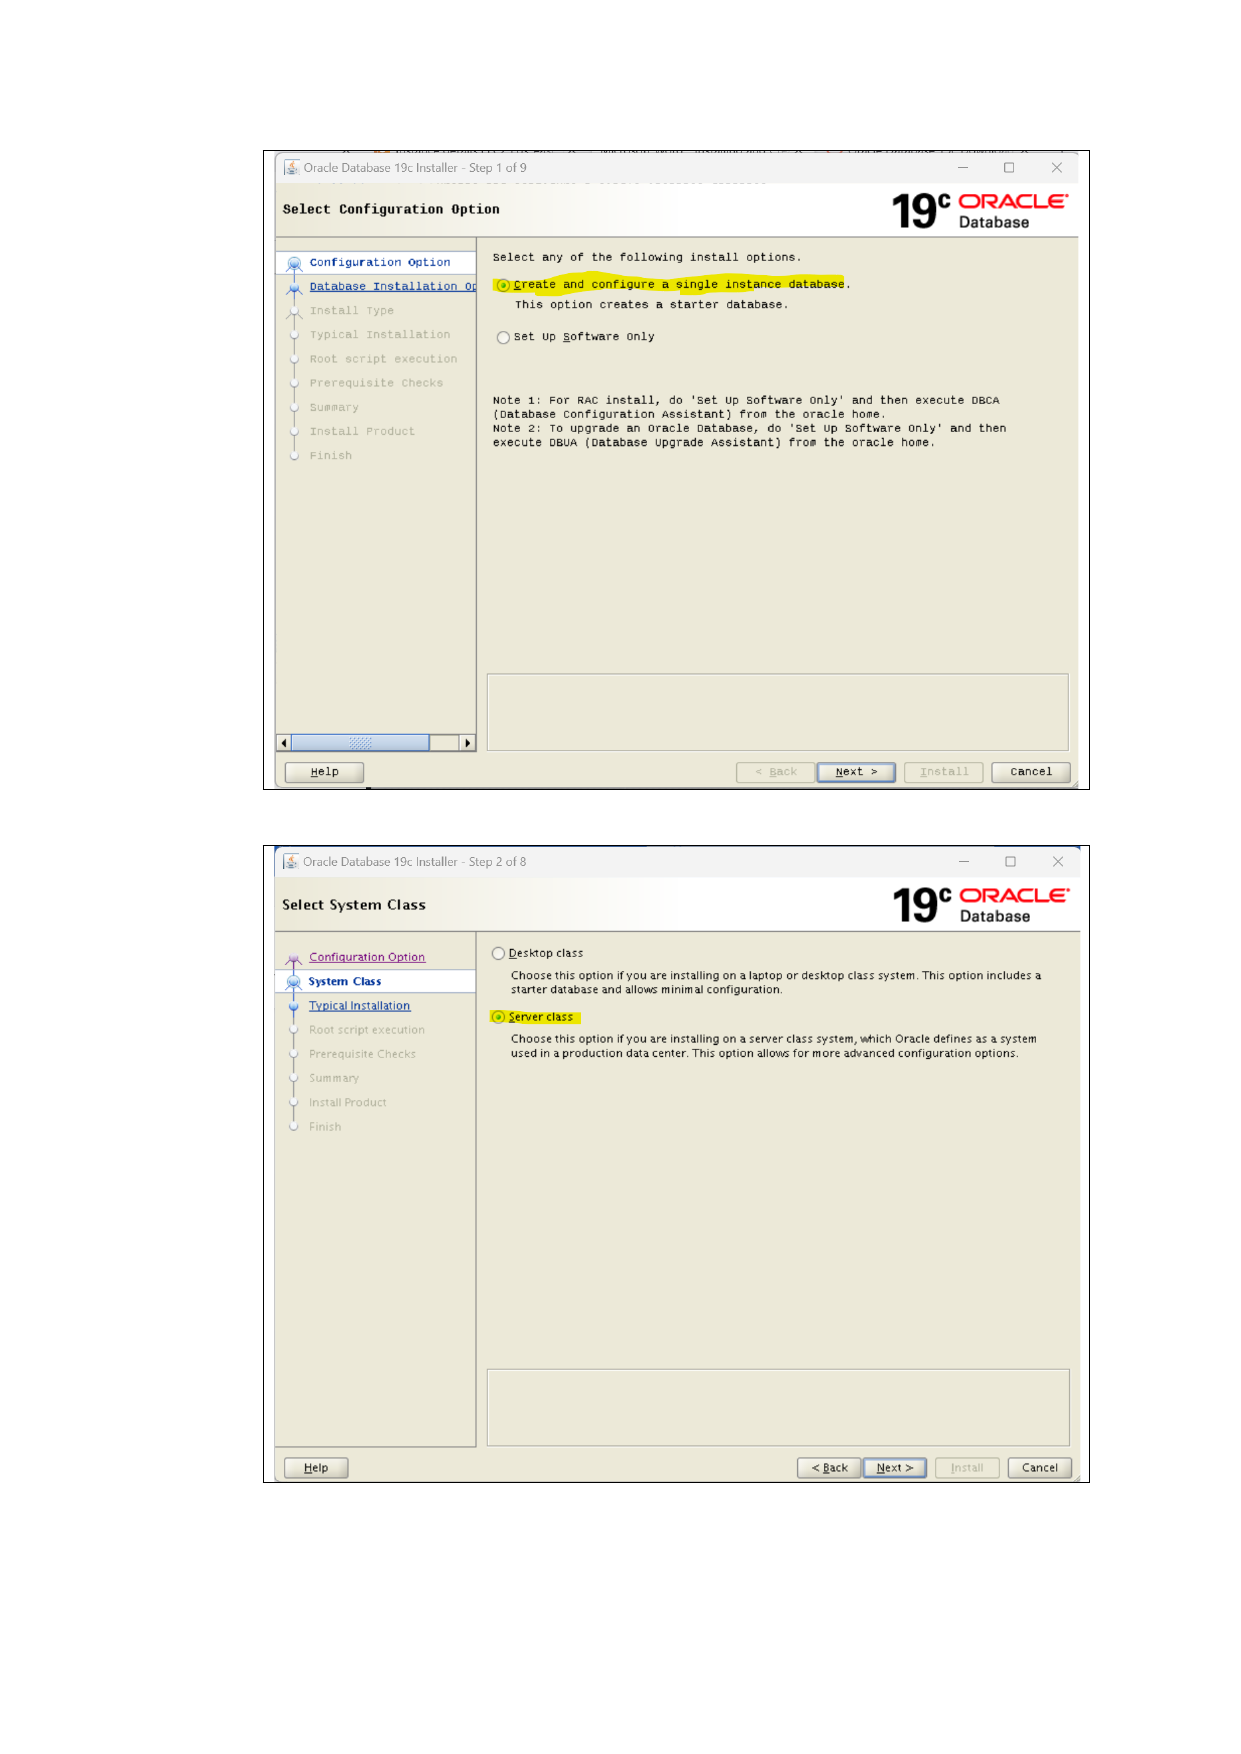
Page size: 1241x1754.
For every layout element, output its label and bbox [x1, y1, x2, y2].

table_header [264, 846, 274, 1482]
picture [274, 151, 1079, 789]
table_cell [1079, 151, 1089, 788]
picture [274, 846, 1081, 1482]
table_cell [264, 151, 274, 788]
table_header [1081, 846, 1089, 1482]
